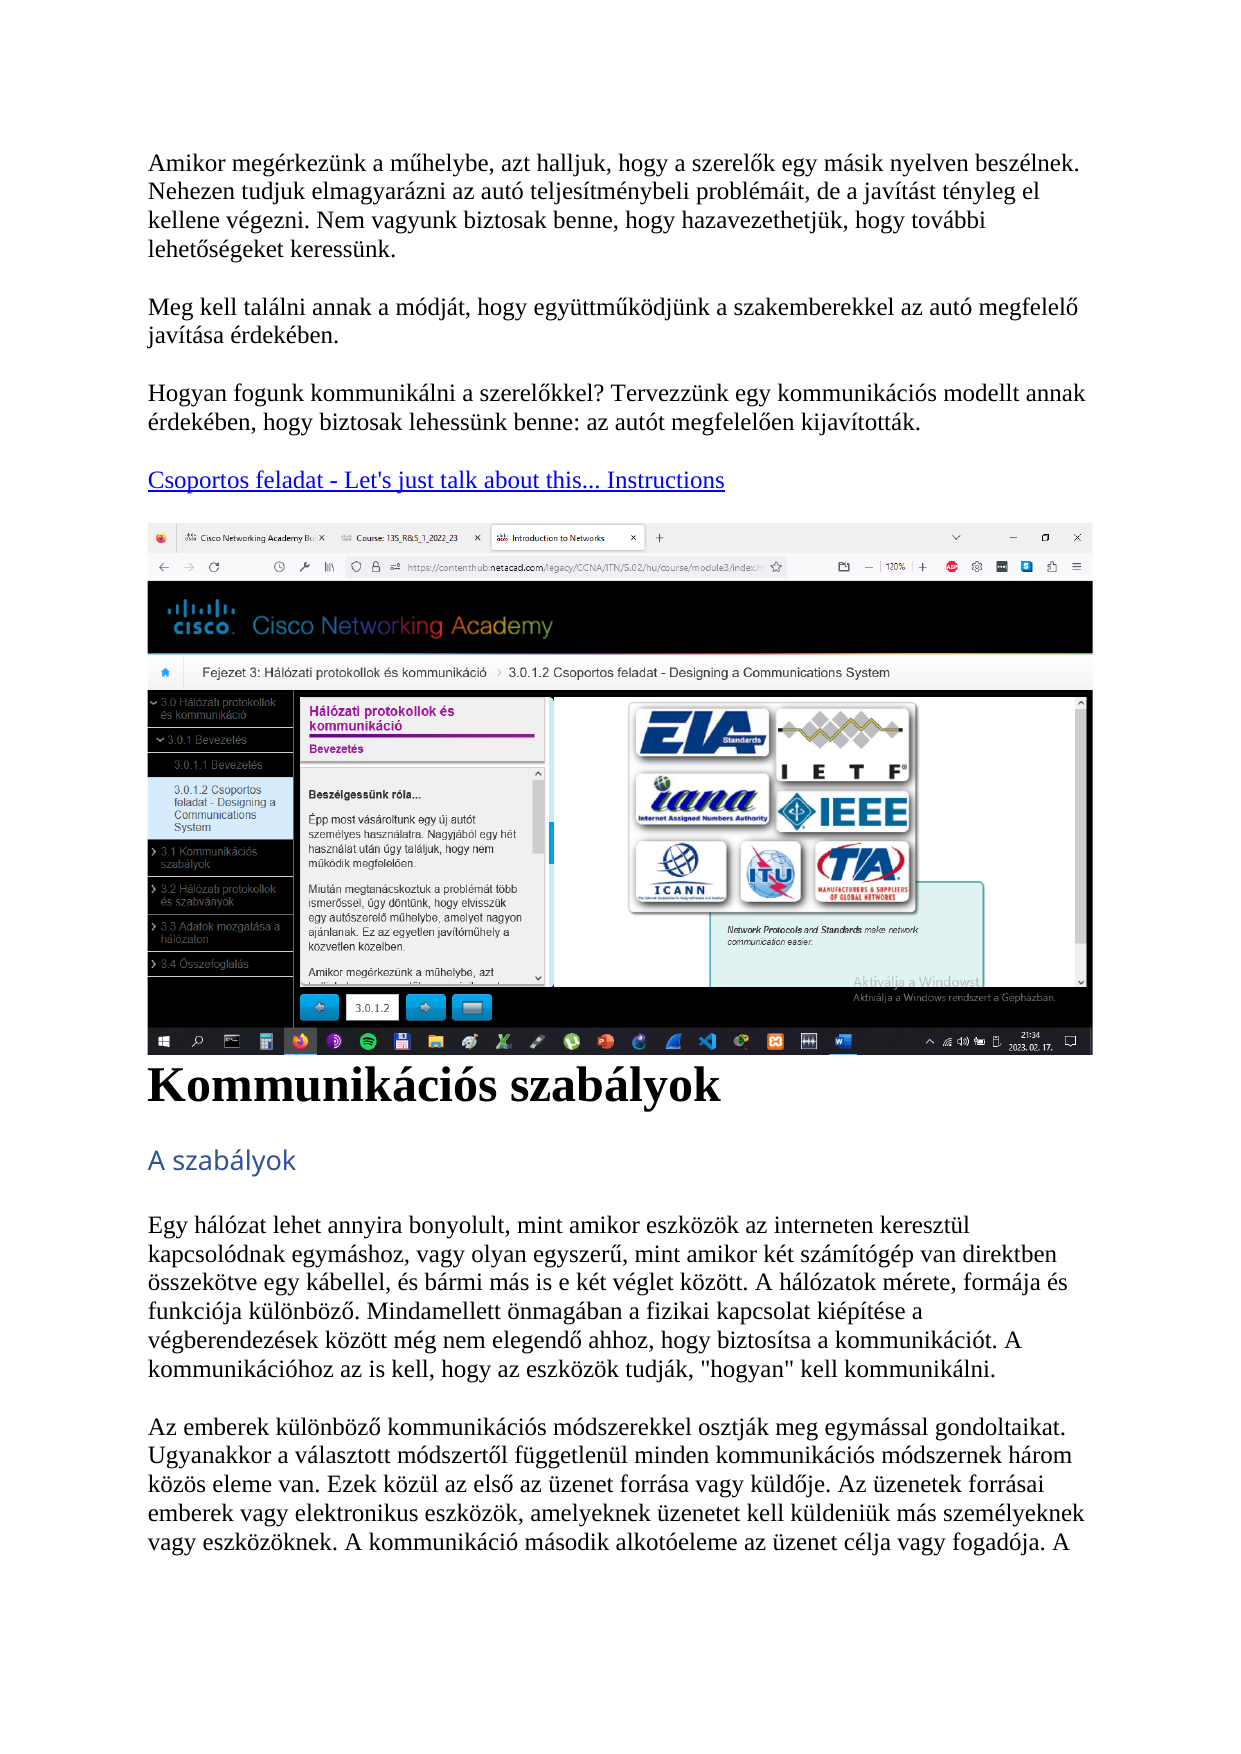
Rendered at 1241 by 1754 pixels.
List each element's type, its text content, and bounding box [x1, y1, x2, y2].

subtitle Kommunikációs szabályok [148, 1055, 1093, 1112]
text Egy hálózat lehet annyira bonyolult, mint amikor eszközök az interneten keresztül kapcsolódnak egymáshoz, vagy olyan egyszerű, mint amikor két számítógép van direktben összekötve egy kábellel, és bármi más is e két véglet között. A hálózatok mérete, formája és funkciója különböző. Mindamellett önmagában a fizikai kapcsolat kiépítése a végberendezések között még nem elegendő ahhoz, hogy biztosítsa a kommunikációt. A kommunikációhoz az is kell, hogy az eszközök tudják, "hogyan" kell kommunikálni. [148, 1210, 1093, 1382]
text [148, 1412, 1093, 1555]
text Csoportos feladat - Let's just talk about this... Instructions [148, 465, 1093, 494]
text Meg kell találni annak a módját, hogy együttműködjünk a szakemberekkel az autó megfelelő javítása érdekében. [148, 292, 1093, 349]
text Hogyan fogunk kommunikálni a szerelőkkel? Tervezzünk egy kommunikációs modellt annak érdekében, hogy biztosak lehessünk benne: az autót megfelelően kijavították. [148, 378, 1093, 436]
text Amikor megérkezünk a műhelybe, azt halljuk, hogy a szerelők egy másik nyelven beszélnek. Nehezen tudjuk elmagyarázni az autó teljesítménybeli problémáit, de a javítást tényleg el kellene végezni. Nem vagyunk biztosak benne, hogy hazavezethetjük, hogy további lehetőségeket keressünk. [148, 148, 1093, 263]
subtitle A szabályok [148, 1141, 1093, 1178]
picture [147, 523, 1093, 1055]
